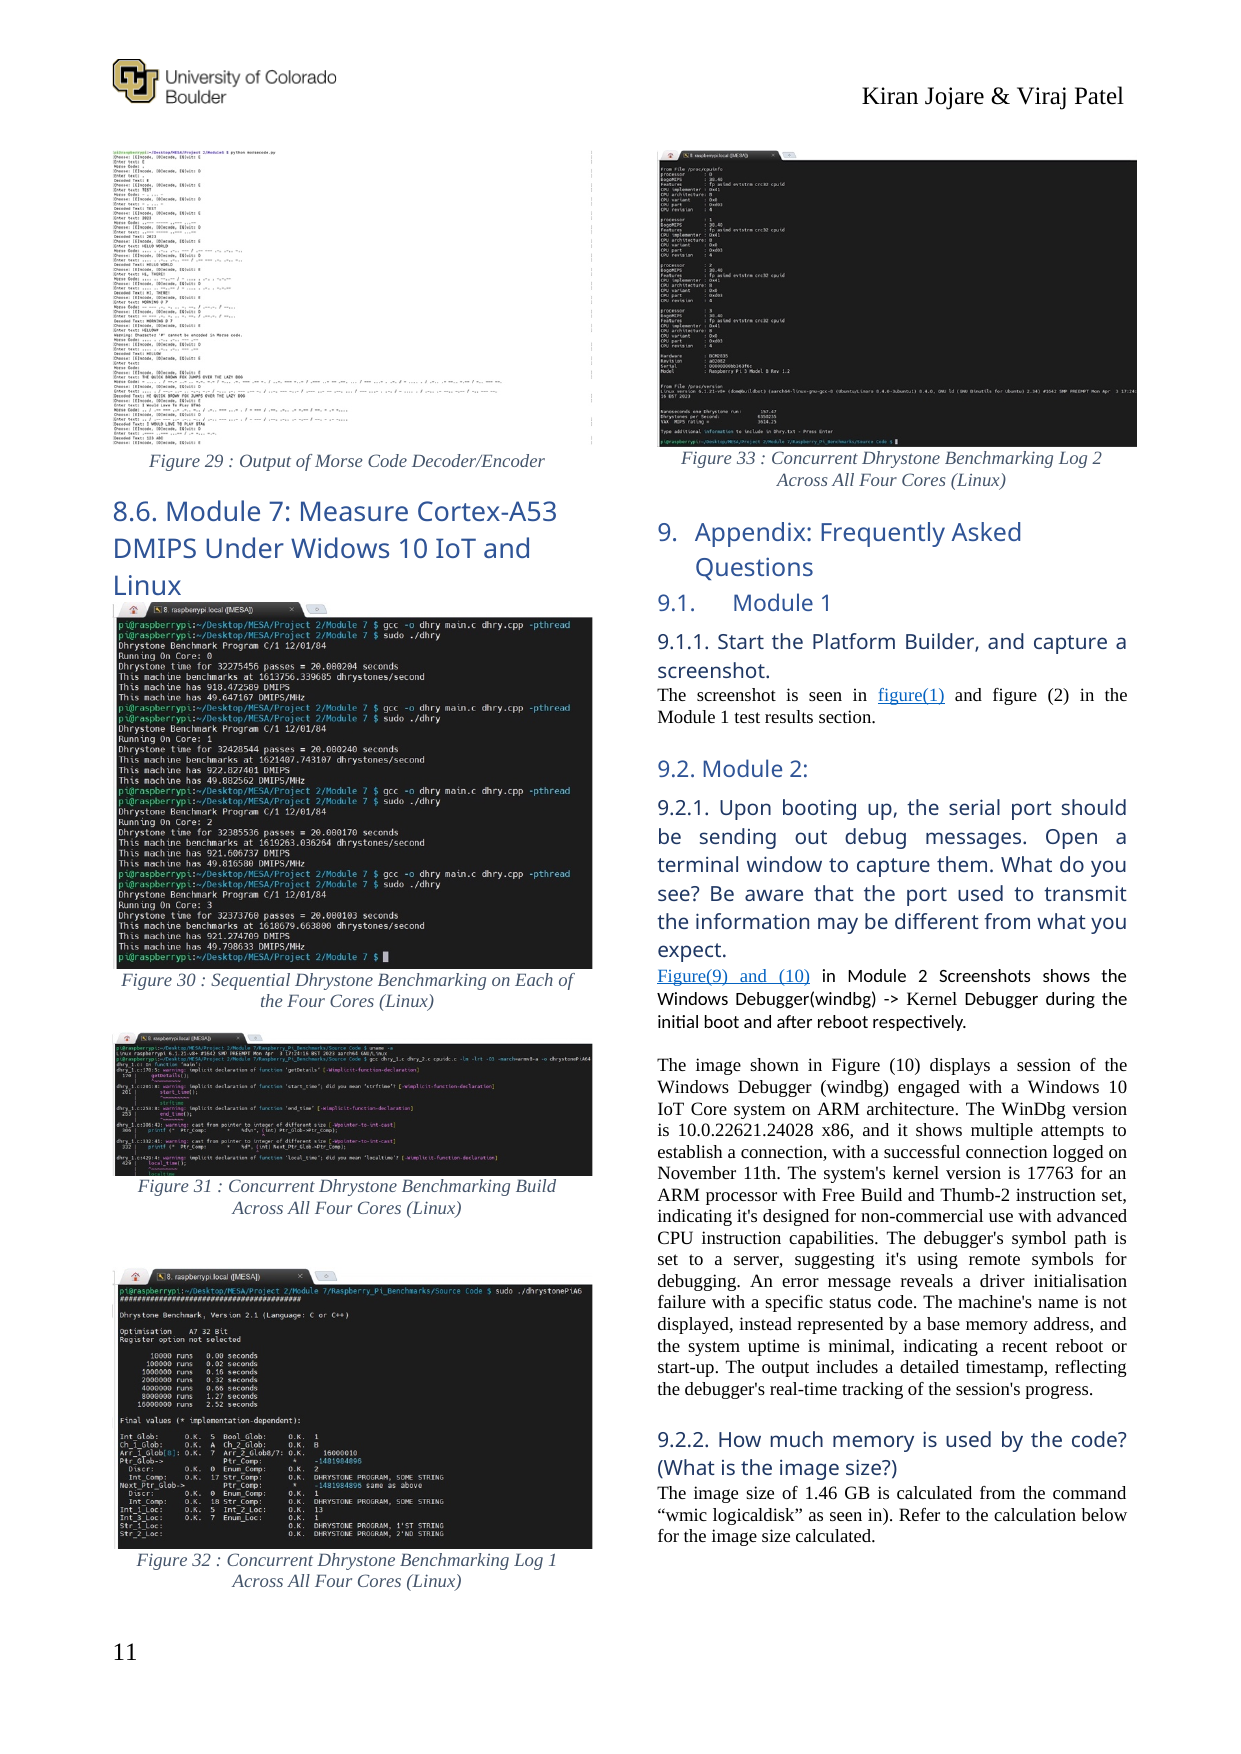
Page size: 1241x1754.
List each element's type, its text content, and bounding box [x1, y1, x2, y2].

text The screenshot is seen in figure(1) and figure (2) in the Module 1 test results section. [657, 684, 1128, 727]
text The image shown in Figure (10) displays a session of the Windows Debugger (windbg) engaged with a Windows 10 IoT Core system on ARM architecture. The WinDbg version is 10.0.22621.24028 x86, and it shows multiple attempts to establish a connection, with a successful connection logged on November 11th. The system's kernel version is 17763 for an ARM processor with Free Build and Thumb-2 instruction set, indicating it's designed for non-commercial use with advanced CPU instruction capabilities. The debugger's symbol path is set to a server, suggesting it's using remote symbols for debugging. An error message reveals a driver initialisation failure with a specific status code. The machine's name is not displayed, instead represented by a base memory address, and the system uptime is minimal, indicating a recent reboot or start-up. The output includes a detailed timestamp, reflecting the debugger's real-time tracking of the session's progress. [657, 1054, 1128, 1399]
picture [112, 1032, 593, 1176]
text Figure 29 : Output of Morse Code Decoder/Encoder [112, 450, 583, 471]
text Figure 30 : Sequential Dhrystone Benchmarking on Each of the Four Cores (Linux) [112, 969, 583, 1012]
picture [112, 602, 593, 969]
subtitle 8.6. Module 7: Measure Cortex-A53 DMIPS Under Widows 10 IoT and Linux [112, 492, 583, 602]
subtitle Appendix: Frequently Asked Questions [657, 515, 1128, 583]
picture [112, 59, 337, 104]
subtitle 9.2.1. Upon booting up, the serial port should be sending out debug messages. Open a terminal window to capture them. What do you see? Be aware that the port used to transmit the information may be different from what you expect. [657, 793, 1128, 964]
text The image size of 1.46 GB is calculated from the command “wmic logicaldisk” as seen in). Refer to the calculation below for the image size calculated. [657, 1482, 1128, 1547]
picture [112, 150, 593, 450]
picture [657, 150, 1137, 447]
subtitle 9.1.1. Start the Platform Builder, and capture a screenshot. [657, 627, 1128, 684]
text Figure 32 : Concurrent Dhrystone Benchmarking Log 1 Across All Four Cores (Linux) [112, 1549, 583, 1592]
text Figure 31 : Concurrent Dhrystone Benchmarking Build Across All Four Cores (Linux) [112, 1176, 583, 1218]
subtitle 9.2.2. How much memory is used by the code? (What is the image size?) [657, 1425, 1128, 1482]
text Figure 33 : Concurrent Dhrystone Benchmarking Log 2 Across All Four Cores (Linux) [657, 447, 1128, 490]
subtitle Module 1 [657, 587, 1128, 619]
picture [112, 1267, 593, 1549]
subtitle 9.2. Module 2: [657, 753, 1128, 784]
text Figure(9) and (10) in Module 2 Screenshots shows the Windows Debugger(windbg) -> Kernel Debugger during the initial boot and after reboot respectively. [657, 964, 1128, 1033]
